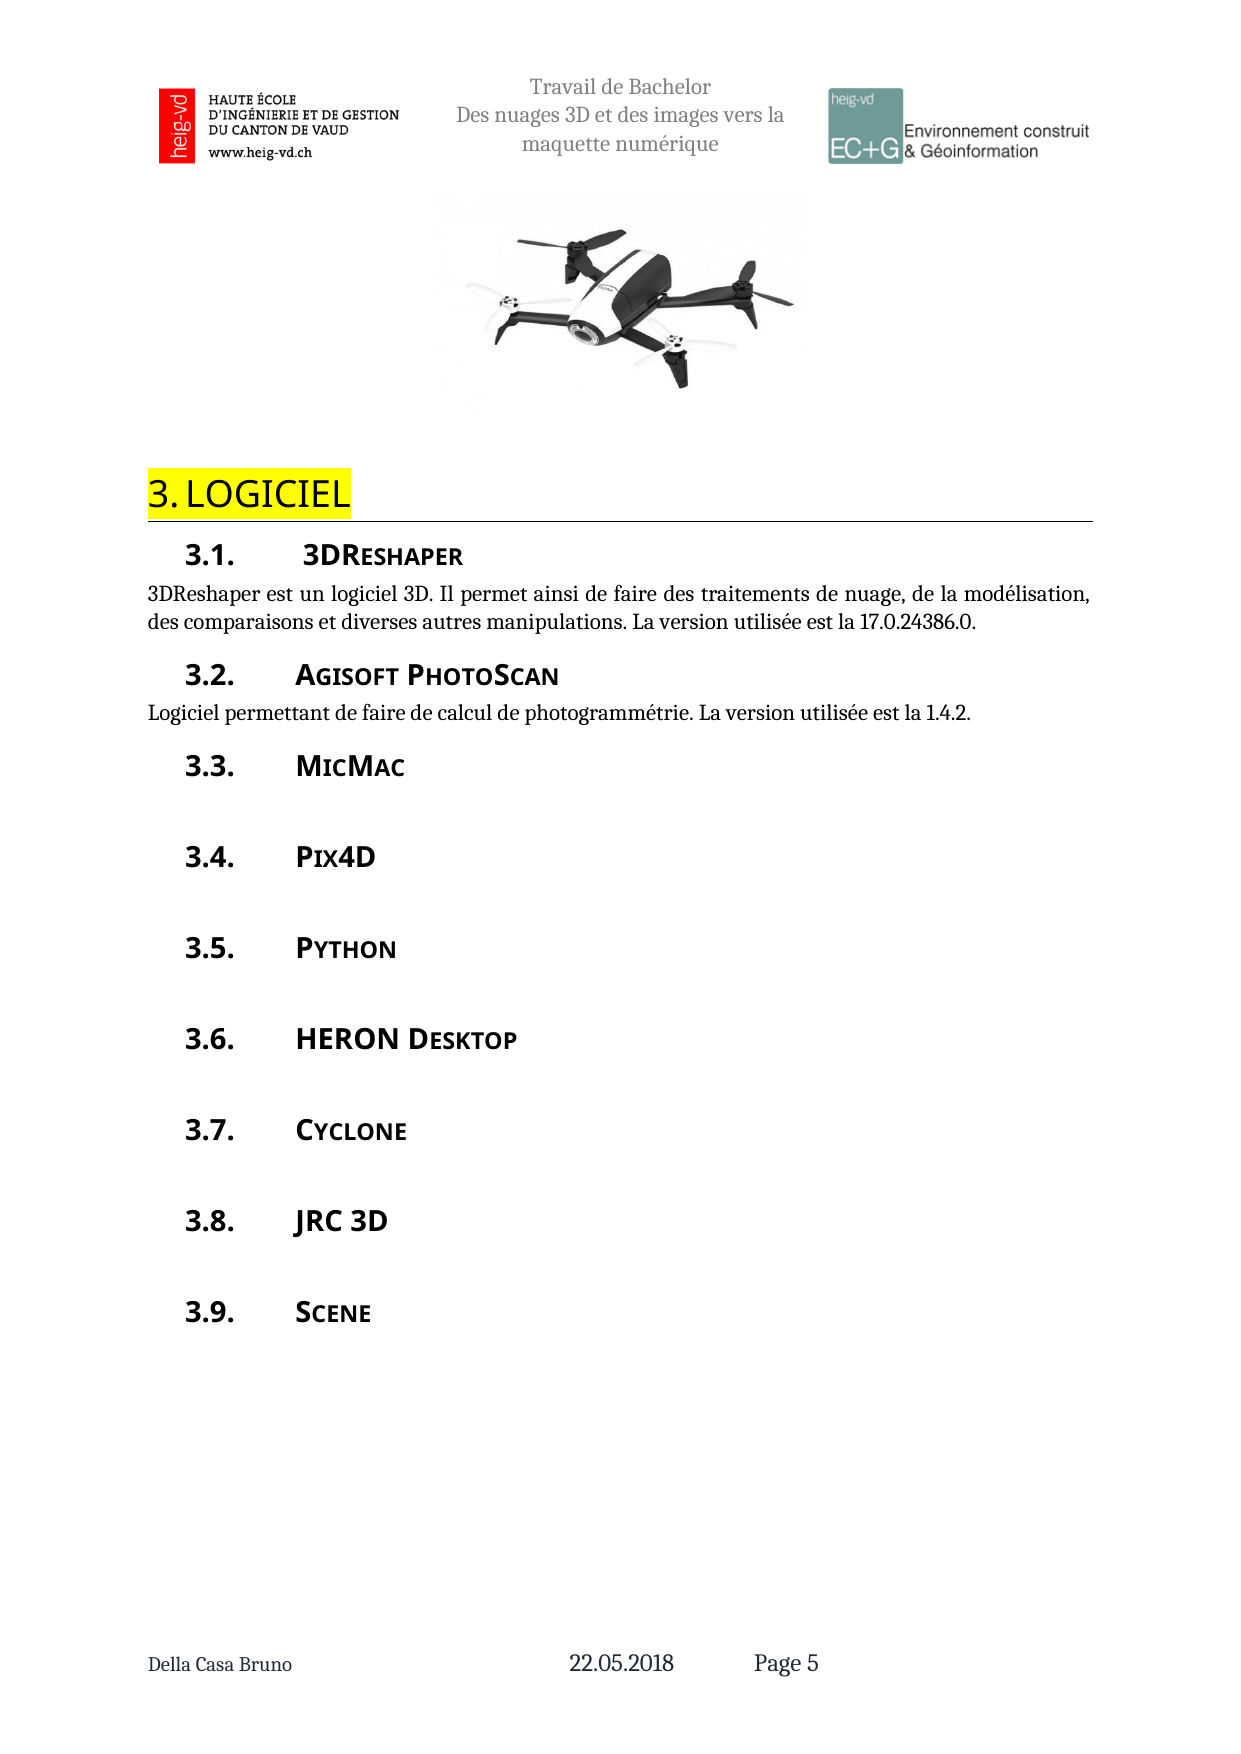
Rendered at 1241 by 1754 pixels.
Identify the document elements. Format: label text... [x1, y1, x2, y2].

subtitle Agisoft PhotoScan [185, 654, 1093, 693]
picture [147, 87, 410, 165]
subtitle Logiciel [148, 468, 1093, 521]
subtitle MicMac [185, 745, 1093, 784]
subtitle Cyclone [185, 1109, 1093, 1149]
subtitle HERON Desktop [185, 1018, 1093, 1058]
subtitle Scene [185, 1291, 1093, 1331]
text Logiciel permettant de faire de calcul de photogrammétrie. La version utilisée est la 1.4.2. [148, 700, 1093, 726]
picture [435, 193, 805, 424]
subtitle JRC 3D [185, 1200, 1093, 1240]
subtitle Pix4D [185, 836, 1093, 876]
text 3DReshaper est un logiciel 3D. Il permet ainsi de faire des traitements de nuage, de la modélisation, des comparaisons et diverses autres manipulations. La version utilisée est la 17.0.24386.0. [148, 580, 1093, 635]
subtitle Python [185, 927, 1093, 967]
picture [827, 87, 1093, 165]
subtitle 3DReshaper [185, 534, 1093, 574]
